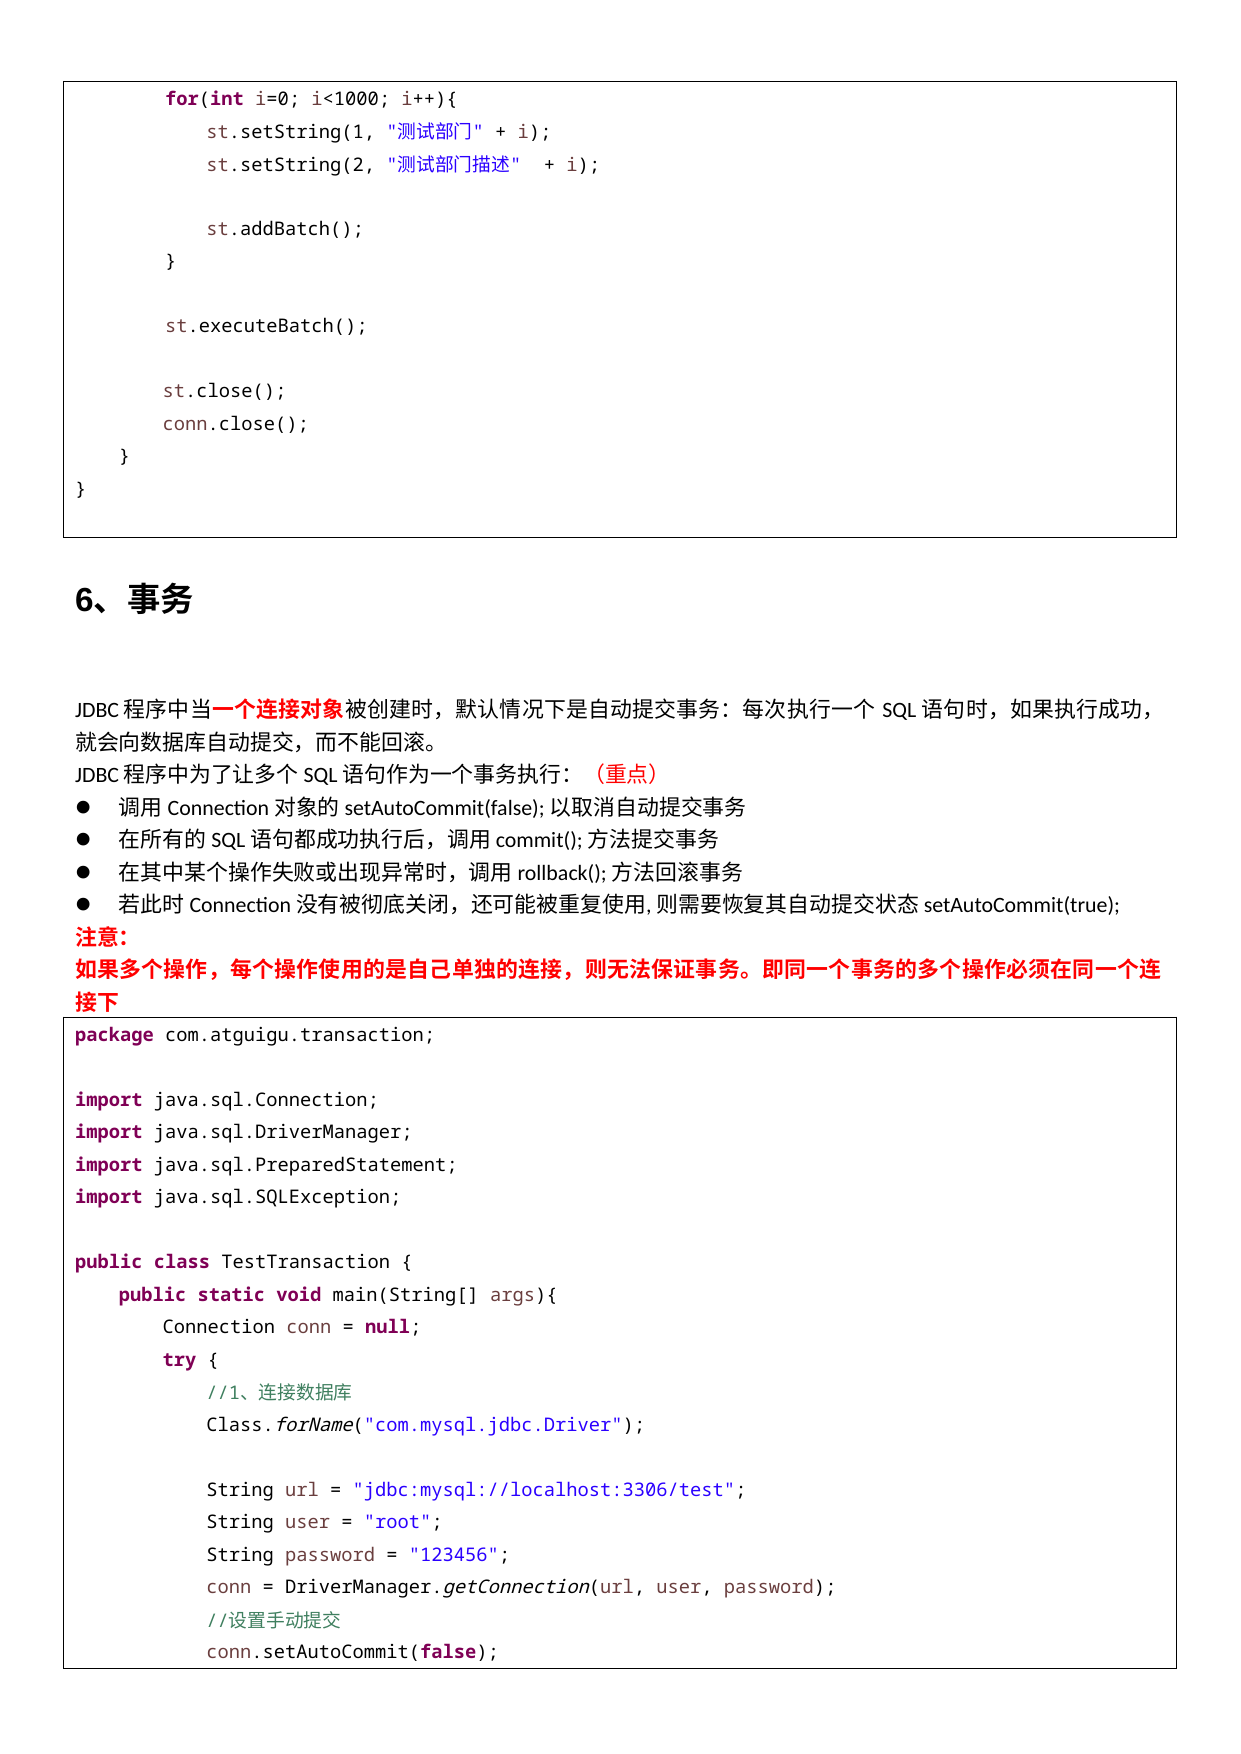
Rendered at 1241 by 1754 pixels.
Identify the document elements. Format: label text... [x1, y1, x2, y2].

text JDBC程序中为了让多个 SQL 语句作为一个事务执行：（重点） [75, 757, 1165, 789]
text JDBC程序中当一个连接对象被创建时，默认情况下是自动提交事务：每次执行一个 SQL 语句时，如果执行成功，就会向数据库自动提交，而不能回滚。 [75, 692, 1165, 757]
list 在其中某个操作失败或出现异常时，调用 rollback(); 方法回滚事务 [75, 854, 1165, 887]
list 若此时 Connection 没有被彻底关闭，还可能被重复使用, 则需要恢复其自动提交状态 setAutoCommit(true); [75, 887, 1165, 919]
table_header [64, 1018, 1176, 1668]
text 如果多个操作，每个操作使用的是自己单独的连接，则无法保证事务。即同一个事务的多个操作必须在同一个连接下 [75, 952, 1165, 1017]
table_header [64, 82, 1176, 537]
list 在所有的 SQL 语句都成功执行后，调用 commit(); 方法提交事务 [75, 822, 1165, 854]
list 调用 Connection 对象的 setAutoCommit(false); 以取消自动提交事务 [75, 789, 1165, 822]
text 注意： [75, 919, 1165, 952]
subtitle 6、事务 [75, 565, 1165, 630]
